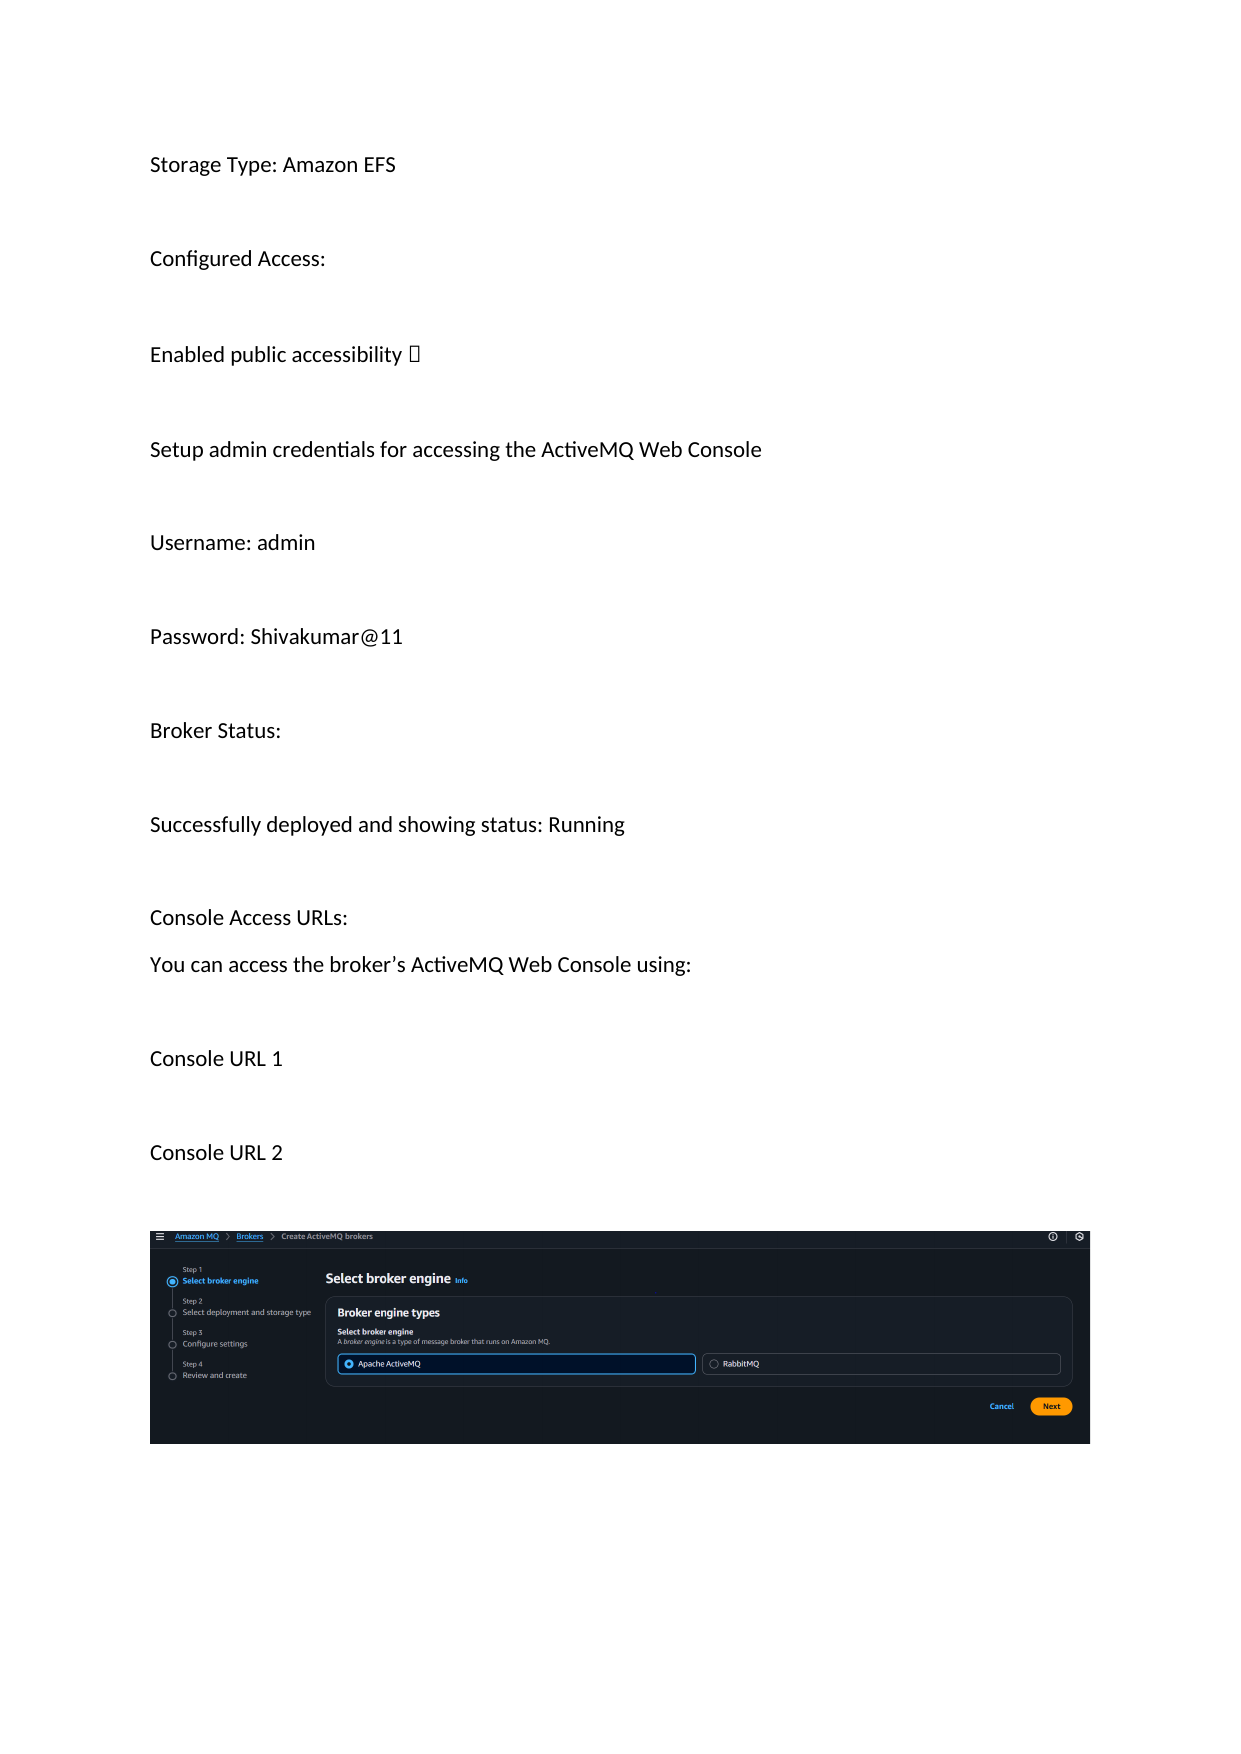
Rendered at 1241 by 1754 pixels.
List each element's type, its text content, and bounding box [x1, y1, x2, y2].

text Broker Status: [150, 716, 1090, 744]
text Storage Type: Amazon EFS [150, 150, 1090, 178]
text Successfully deployed and showing status: Running [150, 810, 1090, 838]
text Console URL 2 [150, 1138, 1090, 1166]
text Console Access URLs: [150, 903, 1090, 932]
text Username: admin [150, 528, 1090, 557]
text You can access the broker’s ActiveMQ Web Console using: [150, 950, 1090, 978]
text Enabled public accessibility ✅ [150, 337, 1090, 369]
text Configured Access: [150, 244, 1090, 272]
text Setup admin credentials for accessing the ActiveMQ Web Console [150, 435, 1090, 463]
text Console URL 1 [150, 1044, 1090, 1072]
picture [150, 1231, 1091, 1444]
text Password: Shivakumar@11 [150, 622, 1090, 650]
